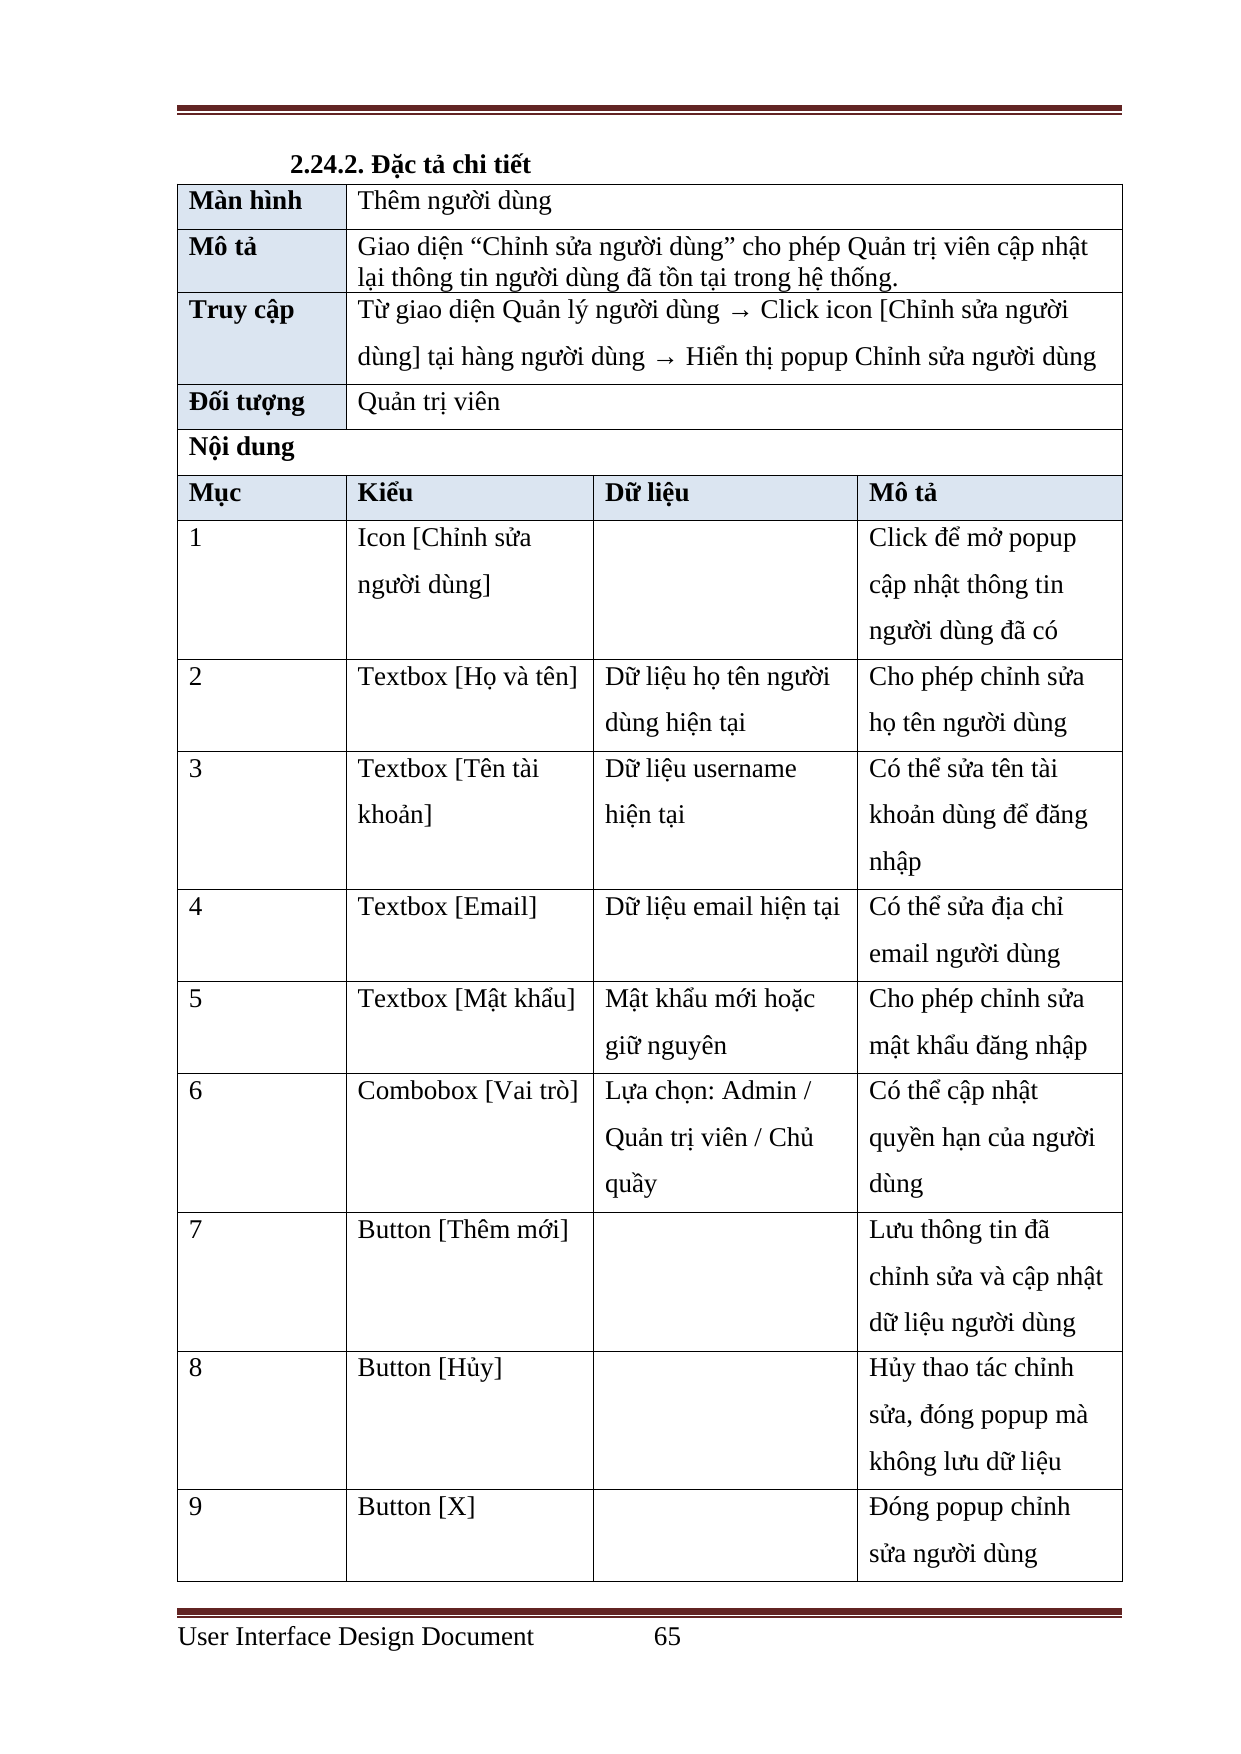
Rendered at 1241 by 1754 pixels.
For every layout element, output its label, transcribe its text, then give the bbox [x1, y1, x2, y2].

table_cell Click để mở popup cập nhật thông tin người dùng đã có [858, 521, 1122, 659]
table_cell 9 [178, 1490, 346, 1581]
table_cell Lưu thông tin đã chỉnh sửa và cập nhật dữ liệu người dùng [858, 1213, 1122, 1351]
table_cell 4 [178, 890, 346, 981]
table_cell Button [Thêm mới] [347, 1213, 593, 1351]
table_cell Button [Hủy] [347, 1352, 593, 1489]
table_cell Kiểu [347, 476, 593, 520]
table_cell Giao diện “Chỉnh sửa người dùng” cho phép Quản trị viên cập nhật lại thông tin người dùng đã tồn tại trong hệ thống. [347, 230, 1122, 292]
table_cell Hủy thao tác chỉnh sửa, đóng popup mà không lưu dữ liệu [858, 1352, 1122, 1489]
table_cell Có thể sửa địa chỉ email người dùng [858, 890, 1122, 981]
table_cell Cho phép chỉnh sửa họ tên người dùng [858, 660, 1122, 751]
table_header Thêm người dùng [347, 185, 1122, 229]
table_cell Mô tả [858, 476, 1122, 520]
table_cell Combobox [Vai trò] [347, 1074, 593, 1212]
table_cell 5 [178, 982, 346, 1073]
table_cell Từ giao diện Quản lý người dùng → Click icon [Chỉnh sửa người dùng] tại hàng người dùng → Hiển thị popup Chỉnh sửa người dùng [347, 293, 1122, 384]
table_cell Textbox [Tên tài khoản] [347, 752, 593, 889]
table_cell 1 [178, 521, 346, 659]
table_cell Cho phép chỉnh sửa mật khẩu đăng nhập [858, 982, 1122, 1073]
table_cell 3 [178, 752, 346, 889]
subtitle 2.24.2. Đặc tả chi tiết [252, 148, 1122, 179]
table_cell Textbox [Họ và tên] [347, 660, 593, 751]
table_cell [594, 521, 857, 659]
table_cell [594, 1490, 857, 1581]
table_cell Đối tượng [178, 385, 346, 429]
table_cell Textbox [Email] [347, 890, 593, 981]
table_cell Có thể sửa tên tài khoản dùng để đăng nhập [858, 752, 1122, 889]
table_cell Quản trị viên [347, 385, 1122, 429]
table_cell 2 [178, 660, 346, 751]
table_cell Truy cập [178, 293, 346, 384]
table_cell Dữ liệu [594, 476, 857, 520]
table_cell Nội dung [178, 430, 1122, 475]
table_cell Button [X] [347, 1490, 593, 1581]
table_cell 7 [178, 1213, 346, 1351]
table_cell 8 [178, 1352, 346, 1489]
table_cell [594, 1352, 857, 1489]
table_cell Textbox [Mật khẩu] [347, 982, 593, 1073]
table_cell Mục [178, 476, 346, 520]
table_cell Đóng popup chỉnh sửa người dùng [858, 1490, 1122, 1581]
table_cell [594, 1213, 857, 1351]
table_cell Icon [Chỉnh sửa người dùng] [347, 521, 593, 659]
table_cell Dữ liệu email hiện tại [594, 890, 857, 981]
table_cell Mô tả [178, 230, 346, 292]
table_header Màn hình [178, 185, 346, 229]
table_cell Dữ liệu họ tên người dùng hiện tại [594, 660, 857, 751]
table_cell Dữ liệu username hiện tại [594, 752, 857, 889]
table_cell Lựa chọn: Admin / Quản trị viên / Chủ quầy [594, 1074, 857, 1212]
table_cell Có thể cập nhật quyền hạn của người dùng [858, 1074, 1122, 1212]
table_cell Mật khẩu mới hoặc giữ nguyên [594, 982, 857, 1073]
table_cell 6 [178, 1074, 346, 1212]
